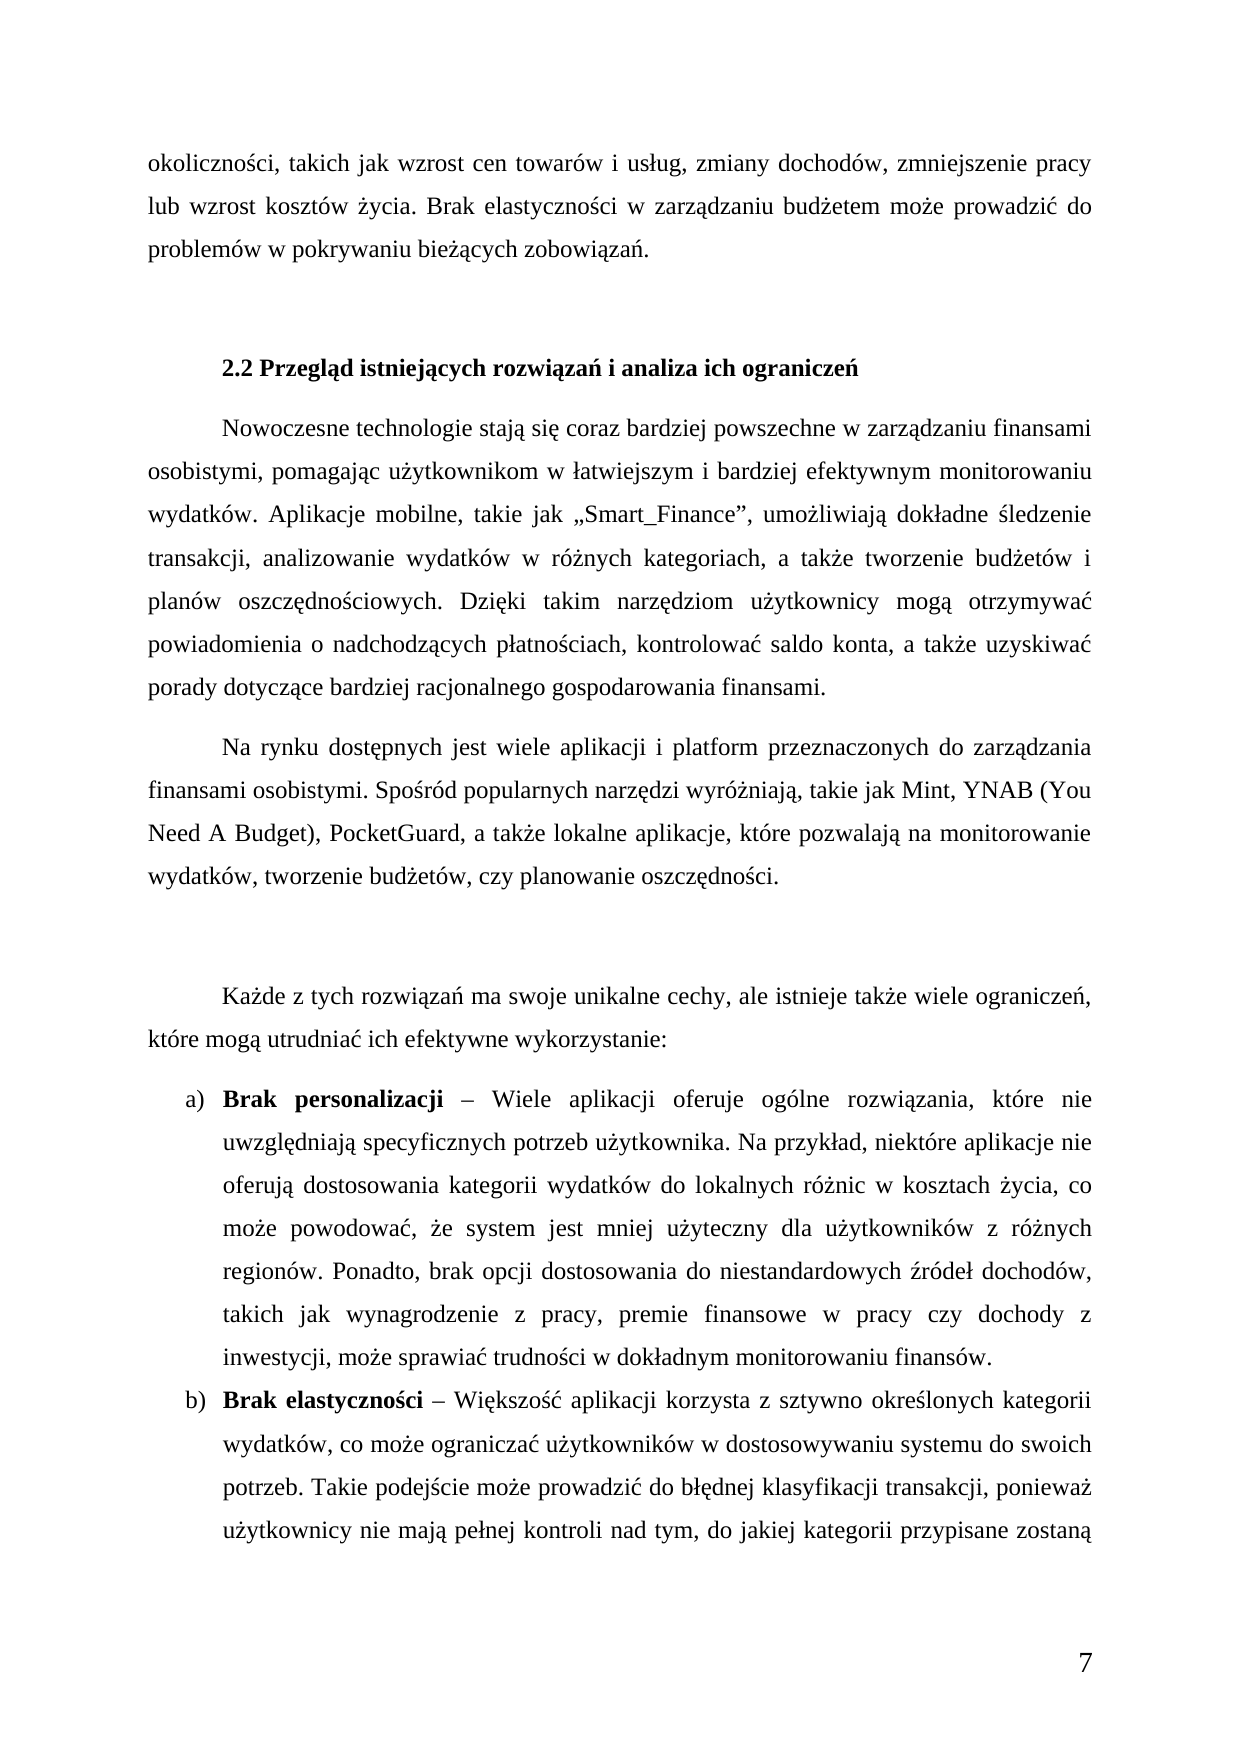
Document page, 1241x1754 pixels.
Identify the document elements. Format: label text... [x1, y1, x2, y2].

text Na rynku dostępnych jest wiele aplikacji i platform przeznaczonych do zarządzania finansami osobistymi. Spośród popularnych narzędzi wyróżniają, takie jak Mint, YNAB (You Need A Budget), PocketGuard, a także lokalne aplikacje, które pozwalają na monitorowanie wydatków, tworzenie budżetów, czy planowanie oszczędności. [148, 732, 1092, 890]
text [148, 148, 1092, 263]
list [185, 1386, 1092, 1544]
text 2.2 Przegląd istniejących rozwiązań i analiza ich ograniczeń [148, 353, 1092, 382]
list Brak personalizacji – Wiele aplikacji oferuje ogólne rozwiązania, które nie uwzględniają specyficznych potrzeb użytkownika. Na przykład, niektóre aplikacje nie oferują dostosowania kategorii wydatków do lokalnych różnic w kosztach życia, co może powodować, że system jest mniej użyteczny dla użytkowników z różnych regionów. Ponadto, brak opcji dostosowania do niestandardowych źródeł dochodów, takich jak wynagrodzenie z pracy, premie finansowe w pracy czy dochody z inwestycji, może sprawiać trudności w dokładnym monitorowaniu finansów. [185, 1084, 1092, 1371]
text Nowoczesne technologie stają się coraz bardziej powszechne w zarządzaniu finansami osobistymi, pomagając użytkownikom w łatwiejszym i bardziej efektywnym monitorowaniu wydatków. Aplikacje mobilne, takie jak „Smart_Finance”, umożliwiają dokładne śledzenie transakcji, analizowanie wydatków w różnych kategoriach, a także tworzenie budżetów i planów oszczędnościowych. Dzięki takim narzędziom użytkownicy mogą otrzymywać powiadomienia o nadchodzących płatnościach, kontrolować saldo konta, a także uzyskiwać porady dotyczące bardziej racjonalnego gospodarowania finansami. [148, 413, 1092, 701]
text Każde z tych rozwiązań ma swoje unikalne cechy, ale istnieje także wiele ograniczeń, które mogą utrudniać ich efektywne wykorzystanie: [148, 981, 1092, 1053]
